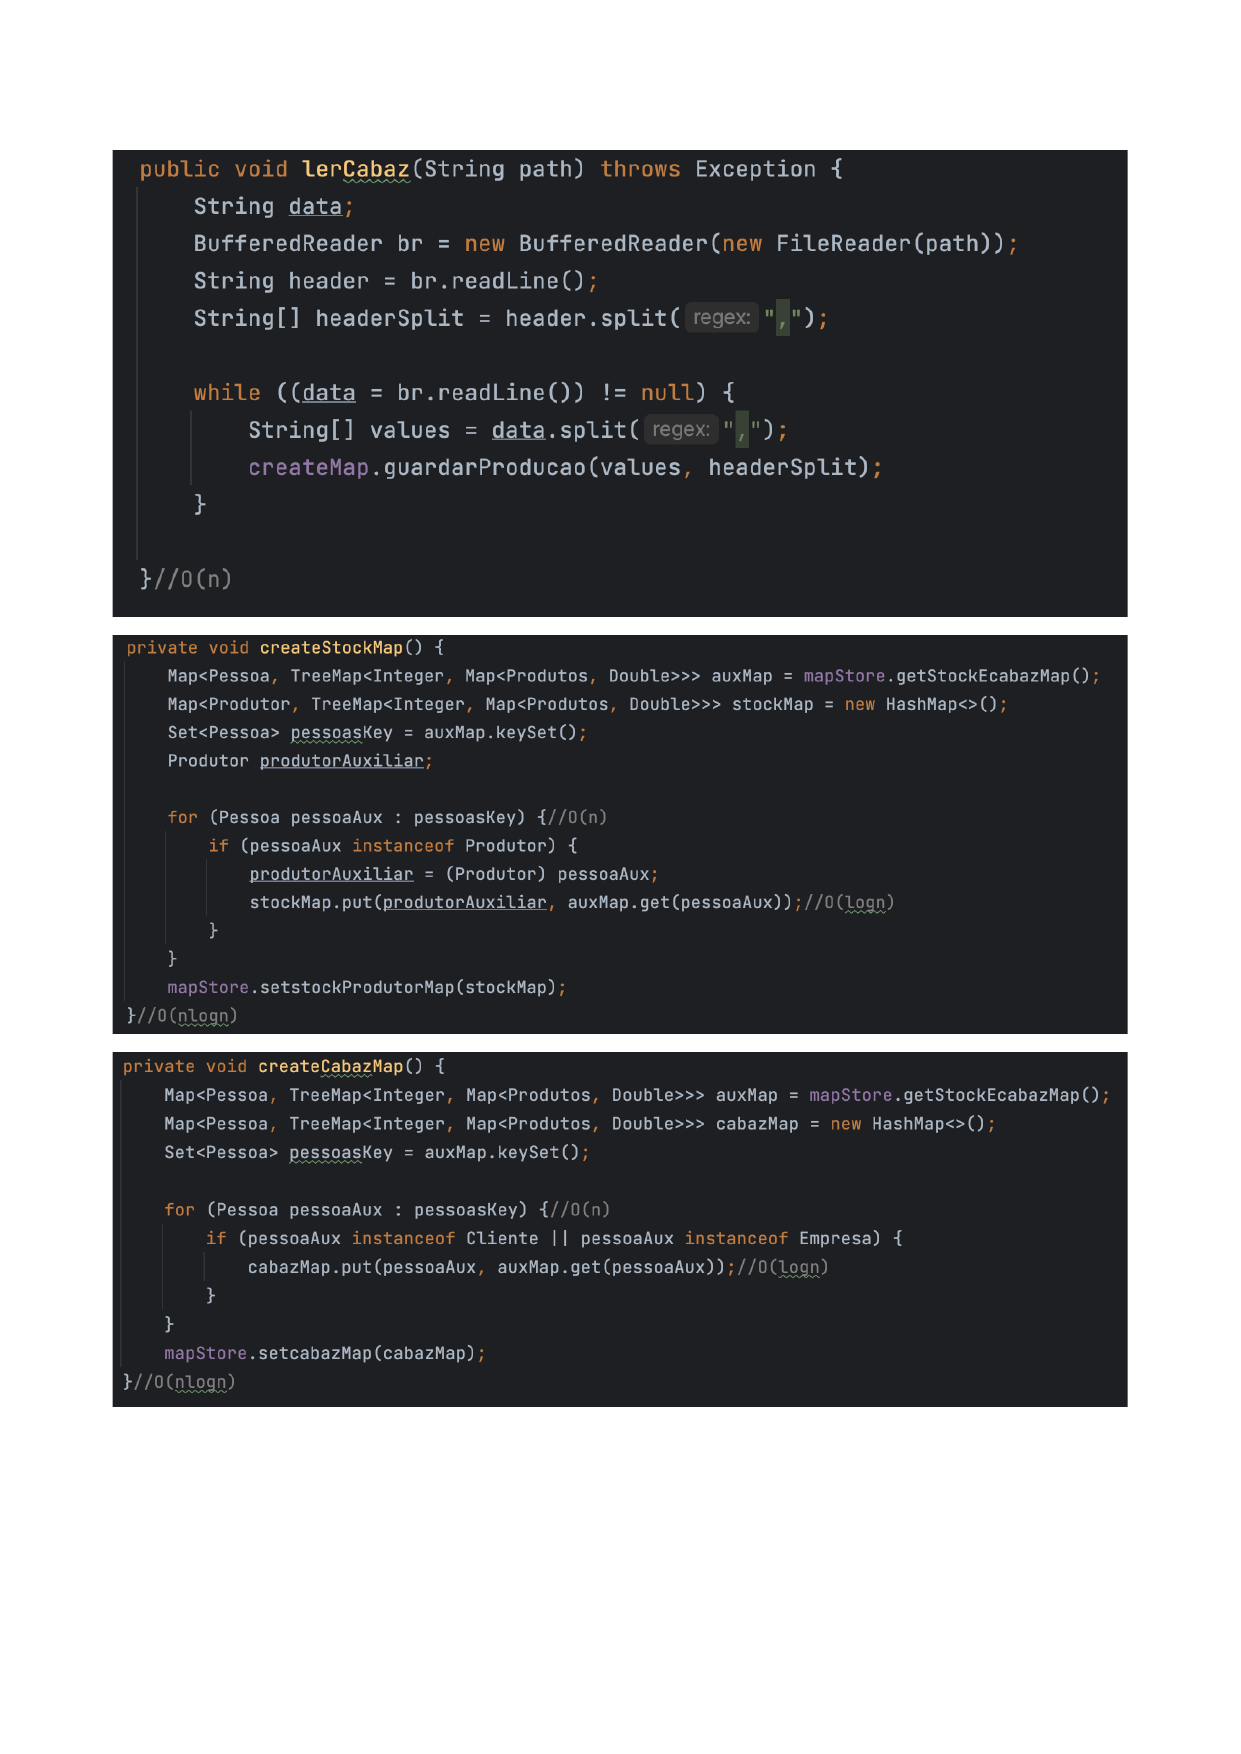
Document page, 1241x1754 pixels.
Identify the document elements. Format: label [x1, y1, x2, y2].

picture [112, 150, 1128, 617]
picture [112, 1052, 1128, 1407]
picture [112, 635, 1128, 1034]
